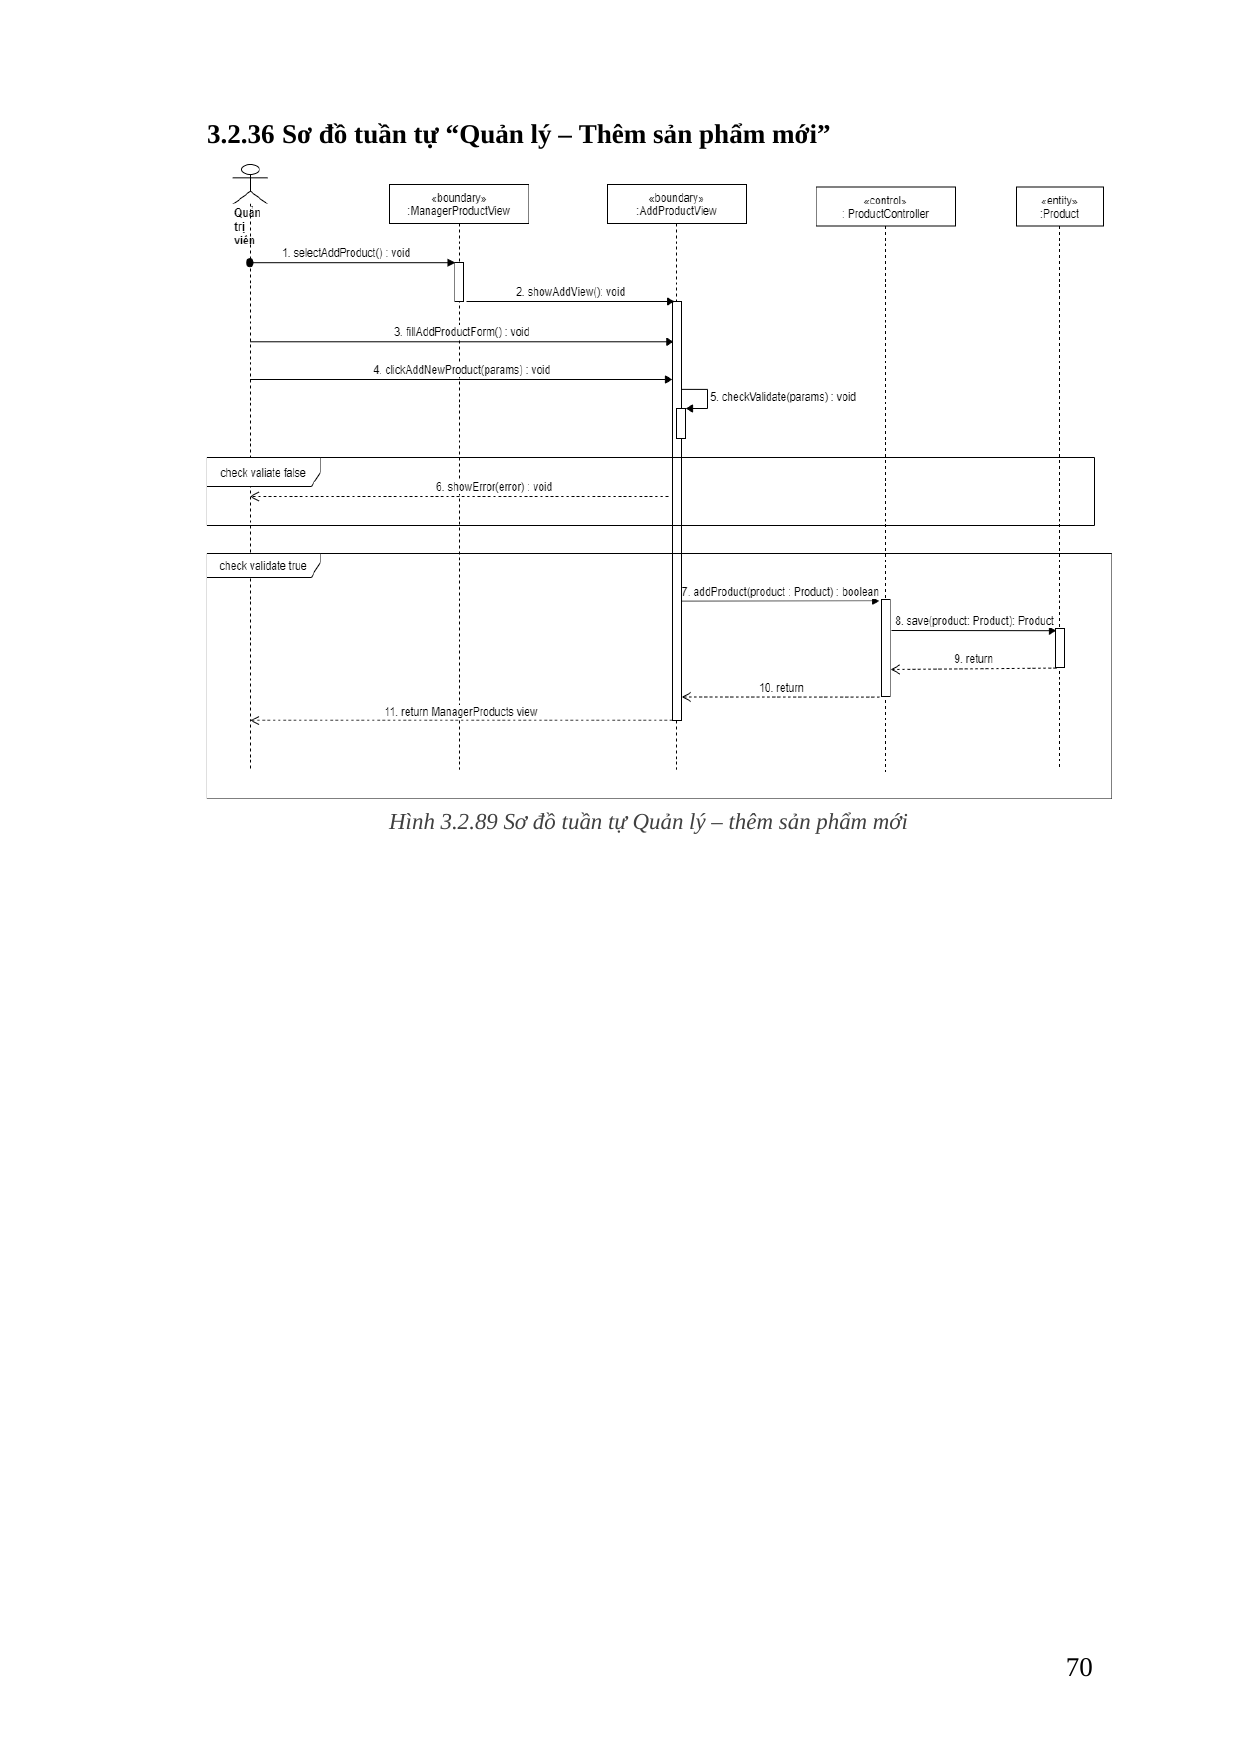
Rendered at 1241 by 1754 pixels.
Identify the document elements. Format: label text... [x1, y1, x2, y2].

picture [206, 164, 1112, 799]
subtitle Sơ đồ tuần tự “Quản lý – Thêm sản phẩm mới” [207, 118, 1092, 149]
